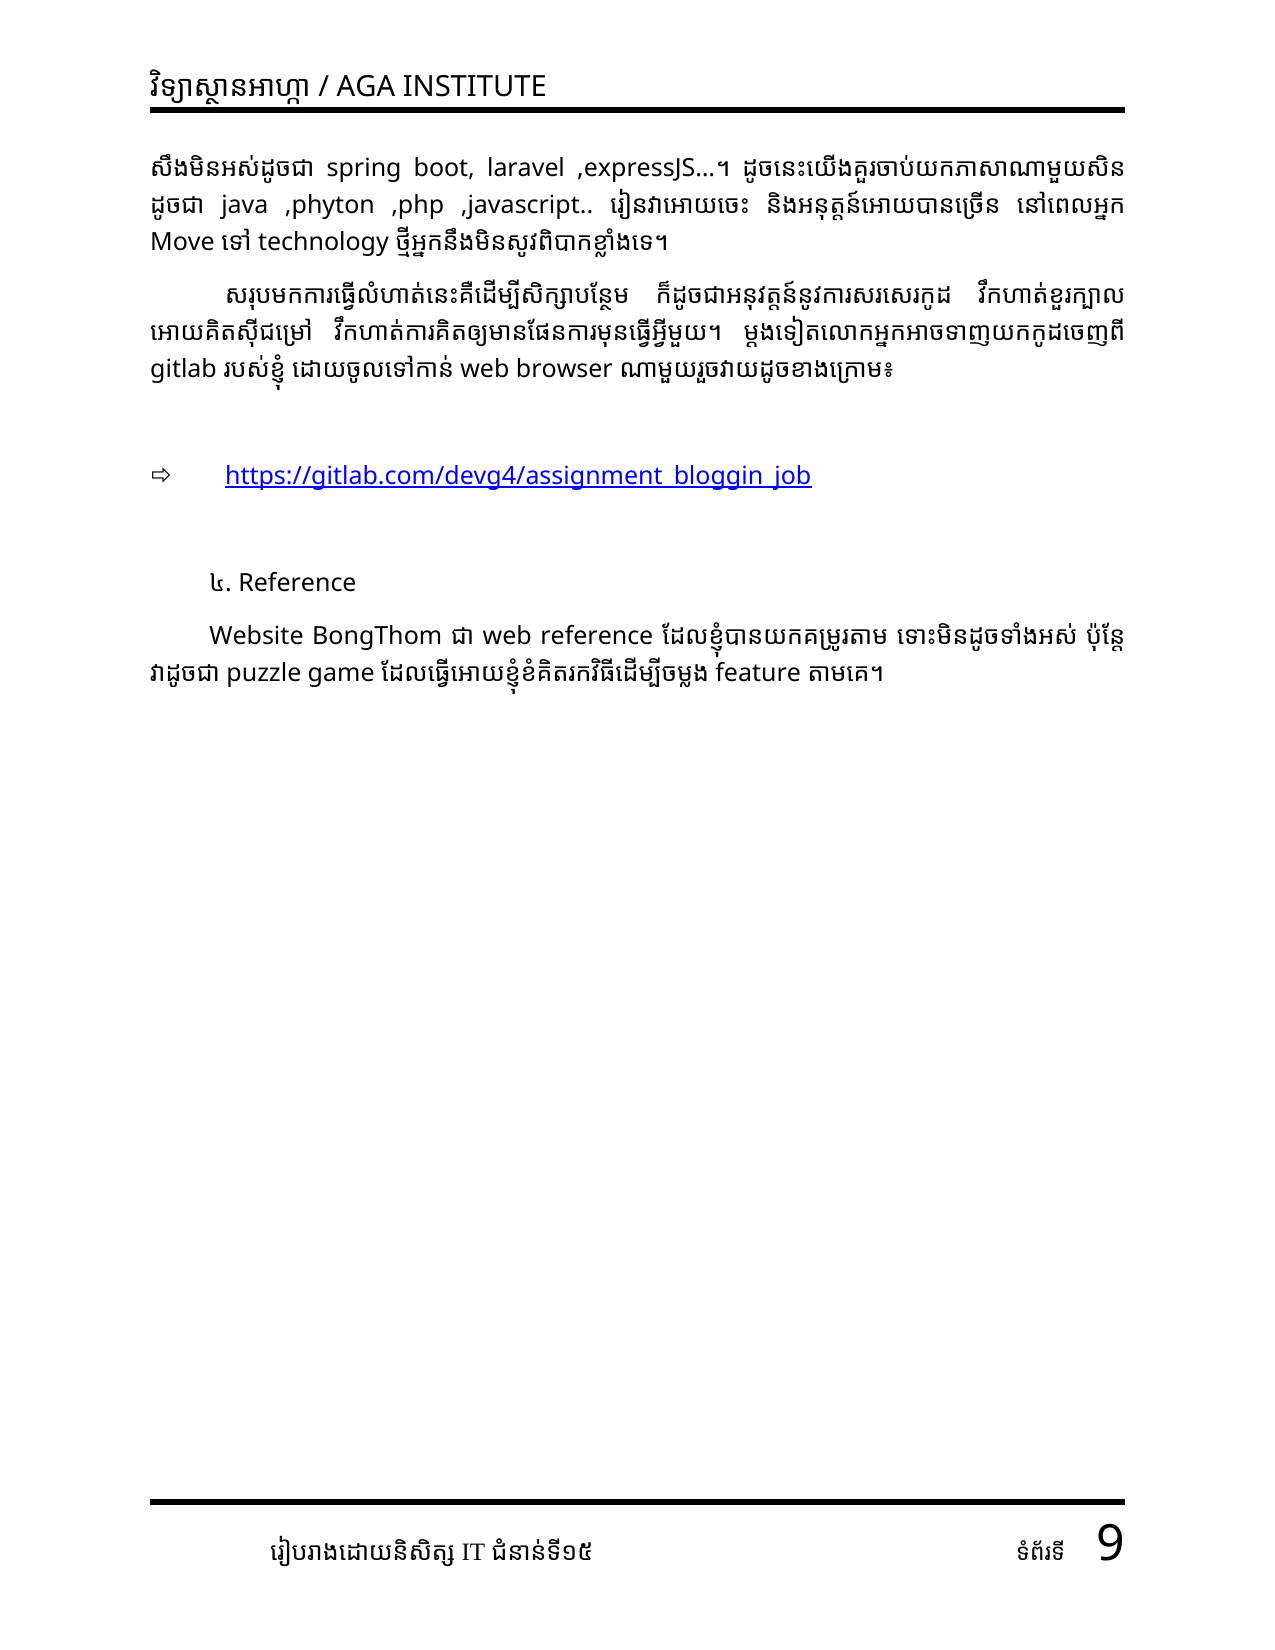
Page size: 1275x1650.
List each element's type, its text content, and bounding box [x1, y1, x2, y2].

text ៤. Reference [150, 564, 1125, 598]
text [150, 150, 1125, 258]
text សរុបមកការធ្វើលំហាត់នេះគឺដើម្បីសិក្សាបន្ថែម ក៏ដូចជាអនុវត្តន៍នូវការសរសេរកូដ វឹកហាត់ខួរក្បាលអោយគិតស៊ីជម្រៅ វឹកហាត់ការគិតឲ្យមានផែនការមុនធ្វើអ្វីមួយ។ ម្ដងទៀតលោកអ្នកអាចទាញយកកូដចេញពី gitlab របស់ខ្ញុំ ដោយចូលទៅកាន់ web browser ណាមួយរួចវាយដូចខាងក្រោម៖ [150, 277, 1125, 384]
list https://gitlab.com/devg4/assignment_bloggin_job [150, 457, 1125, 491]
text Website BongThom ជា web reference ដែលខ្ញុំបានយកគម្រូរតាម ទោះមិនដូចទាំងអស់ ប៉ុន្តែវាដូចជា puzzle game ដែលធ្វើអោយខ្ញុំខំគិតរកវិធីដើម្បីចម្លង feature តាមគេ។ [150, 618, 1125, 688]
